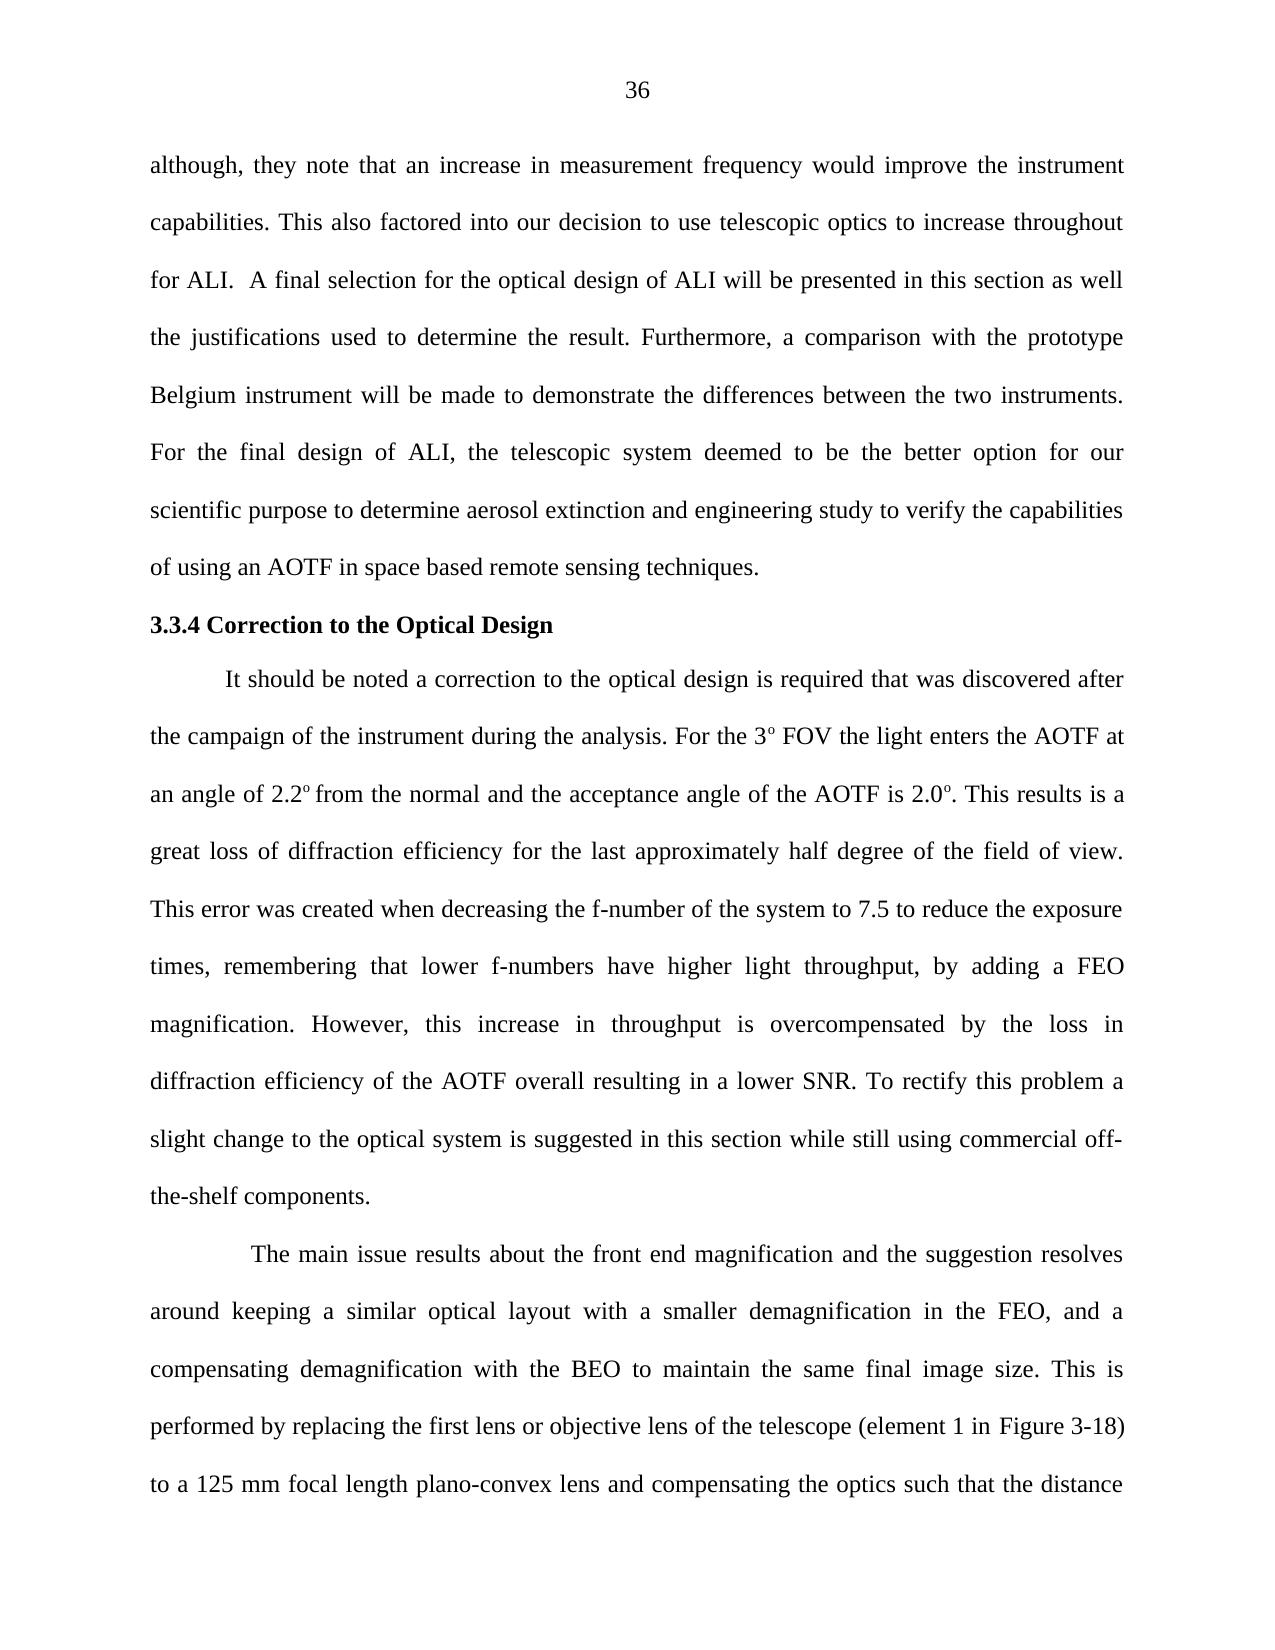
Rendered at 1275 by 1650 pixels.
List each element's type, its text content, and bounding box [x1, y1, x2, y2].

text It should be noted a correction to the optical design is required that was discovered after the campaign of the instrument during the analysis. For the 3o FOV the light enters the AOTF at an angle of 2.2o from the normal and the acceptance angle of the AOTF is 2.0o. This results is a great loss of diffraction efficiency for the last approximately half degree of the field of view. This error was created when decreasing the f-number of the system to 7.5 to reduce the exposure times, remembering that lower f-numbers have higher light throughput, by adding a FEO magnification. However, this increase in throughput is overcompensated by the loss in diffraction efficiency of the AOTF overall resulting in a lower SNR. To rectify this problem a slight change to the optical system is suggested in this section while still using commercial off-the-shelf components. [150, 664, 1125, 1210]
subtitle 3.3.4 Correction to the Optical Design [150, 610, 1125, 639]
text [150, 1239, 1125, 1497]
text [150, 150, 1125, 581]
